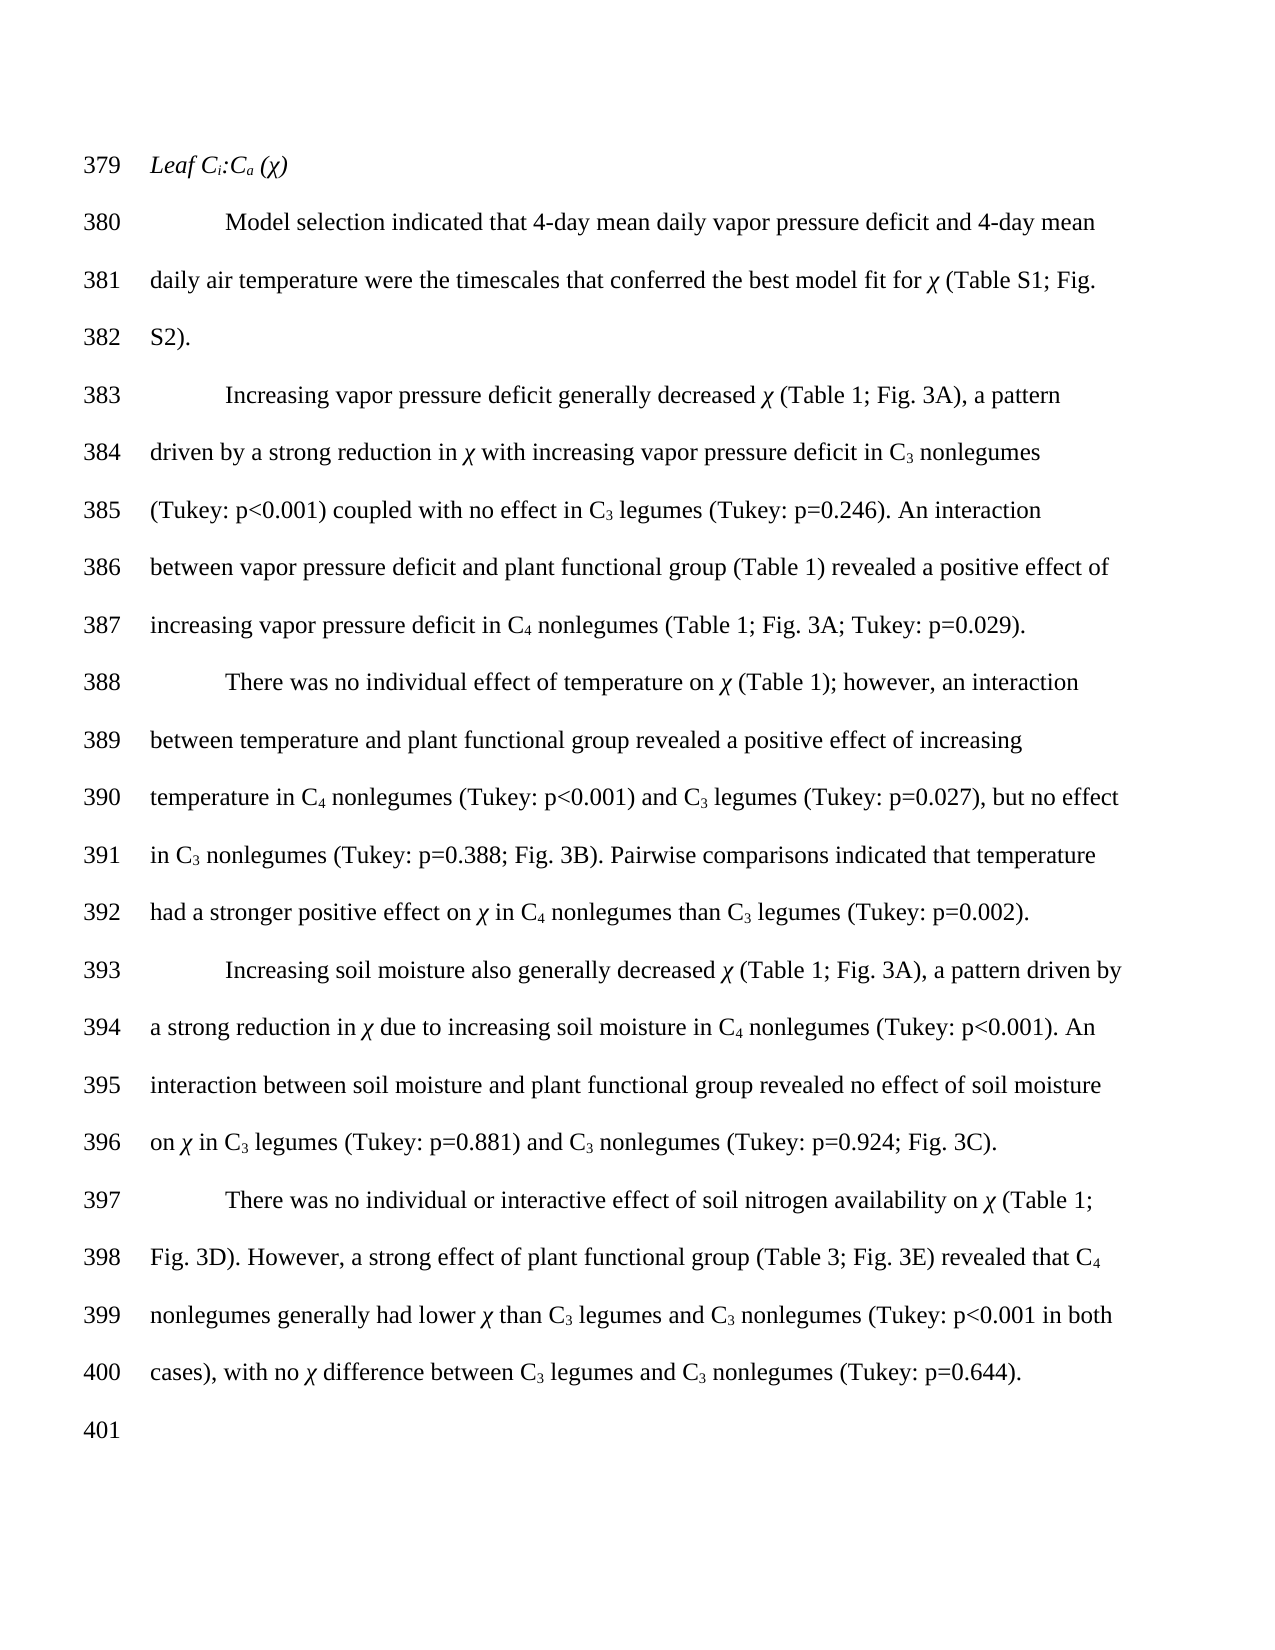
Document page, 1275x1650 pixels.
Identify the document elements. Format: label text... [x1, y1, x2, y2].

text Increasing vapor pressure deficit generally decreased χ (Table 1; Fig. 3A), a pattern driven by a strong reduction in χ with increasing vapor pressure deficit in C3 nonlegumes (Tukey: p<0.001) coupled with no effect in C3 legumes (Tukey: p=0.246). An interaction between vapor pressure deficit and plant functional group (Table 1) revealed a positive effect of increasing vapor pressure deficit in C4 nonlegumes (Table 1; Fig. 3A; Tukey: p=0.029). [150, 380, 1125, 639]
text There was no individual or interactive effect of soil nitrogen availability on χ (Table 1; Fig. 3D). However, a strong effect of plant functional group (Table 3; Fig. 3E) revealed that C4 nonlegumes generally had lower χ than C3 legumes and C3 nonlegumes (Tukey: p<0.001 in both cases), with no χ difference between C3 legumes and C3 nonlegumes (Tukey: p=0.644). [150, 1185, 1125, 1386]
text Model selection indicated that 4-day mean daily vapor pressure deficit and 4-day mean daily air temperature were the timescales that conferred the best model fit for χ (Table S1; Fig. S2). [150, 207, 1125, 351]
text There was no individual effect of temperature on χ (Table 1); however, an interaction between temperature and plant functional group revealed a positive effect of increasing temperature in C4 nonlegumes (Tukey: p<0.001) and C3 legumes (Tukey: p=0.027), but no effect in C3 nonlegumes (Tukey: p=0.388; Fig. 3B). Pairwise comparisons indicated that temperature had a stronger positive effect on χ in C4 nonlegumes than C3 legumes (Tukey: p=0.002). [150, 667, 1125, 926]
text Leaf Ci:Ca (χ) [150, 150, 1125, 179]
text Increasing soil moisture also generally decreased χ (Table 1; Fig. 3A), a pattern driven by a strong reduction in χ due to increasing soil moisture in C4 nonlegumes (Tukey: p<0.001). An interaction between soil moisture and plant functional group revealed no effect of soil moisture on χ in C3 legumes (Tukey: p=0.881) and C3 nonlegumes (Tukey: p=0.924; Fig. 3C). [150, 955, 1125, 1156]
